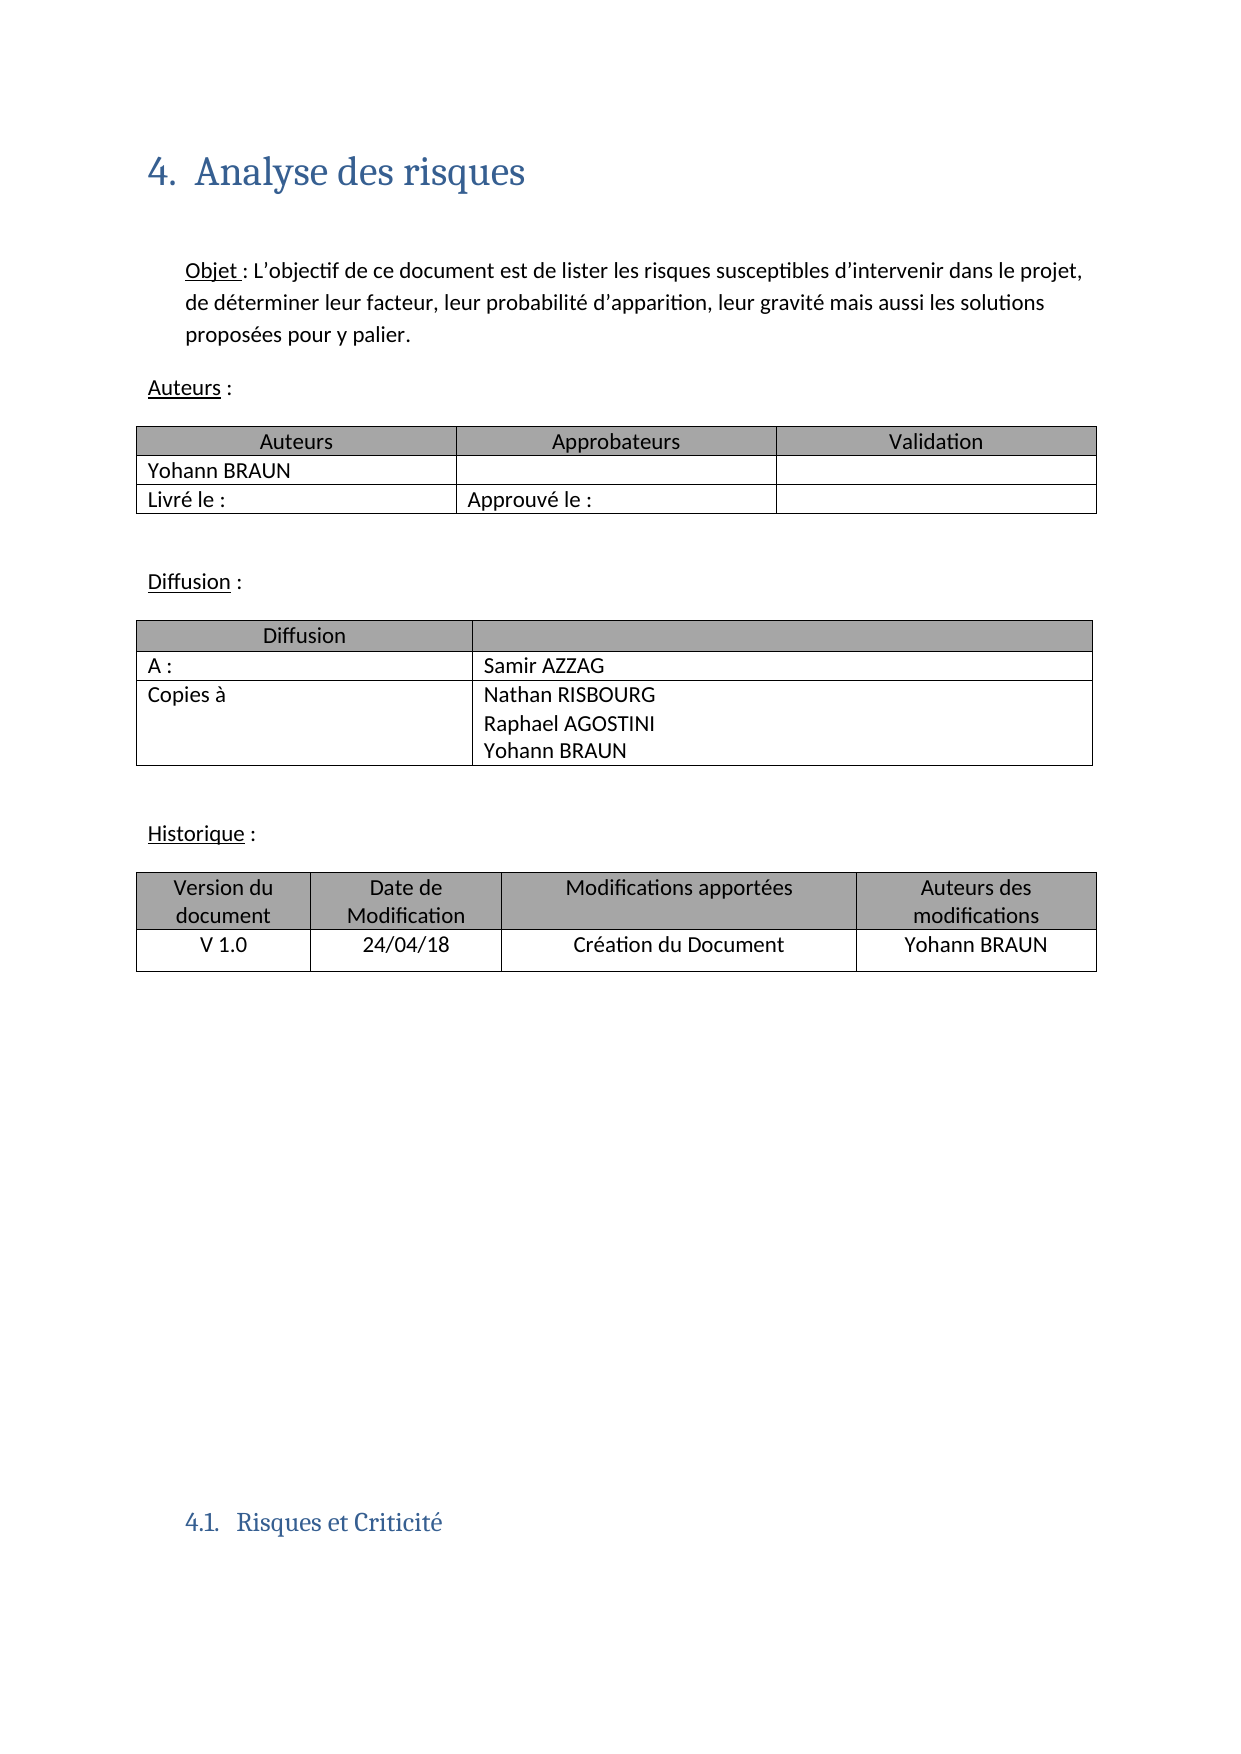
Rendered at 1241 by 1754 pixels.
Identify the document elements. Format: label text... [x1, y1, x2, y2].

subtitle Risques et Criticité [185, 1507, 1093, 1538]
table_cell [777, 485, 1096, 513]
table_cell Yohann BRAUN [137, 456, 456, 484]
table_header Validation [777, 427, 1096, 455]
text Historique : [148, 819, 1093, 847]
table_cell 24/04/18 [311, 930, 501, 971]
table_header Diffusion [137, 621, 472, 651]
table_cell Copies à [137, 681, 472, 765]
table_header [473, 621, 1092, 651]
table_cell Nathan RISBOURG Raphael AGOSTINI Yohann BRAUN [473, 681, 1092, 765]
table_cell V 1.0 [137, 930, 310, 971]
table_header Modifications apportées [502, 873, 856, 929]
table_cell Samir AZZAG [473, 652, 1092, 679]
table_cell A : [137, 652, 472, 679]
table_header Auteurs [137, 427, 456, 455]
subtitle Analyse des risques [148, 148, 1093, 196]
table_cell Approuvé le : [457, 485, 776, 513]
table_cell [457, 456, 776, 484]
table_header Version du document [137, 873, 310, 929]
table_header Auteurs des modifications [857, 873, 1096, 929]
text Objet : L’objectif de ce document est de lister les risques susceptibles d’intervenir dans le projet, de déterminer leur facteur, leur probabilité d’apparition, leur gravité mais aussi les solutions proposées pour y palier. [185, 256, 1093, 348]
table_cell Yohann BRAUN [857, 930, 1096, 971]
table_header Approbateurs [457, 427, 776, 455]
text Diffusion : [148, 567, 1093, 595]
table_cell Livré le : [137, 485, 456, 513]
table_cell [777, 456, 1096, 484]
table_header Date de Modification [311, 873, 501, 929]
text Auteurs : [148, 373, 1093, 401]
table_cell Création du Document [502, 930, 856, 971]
